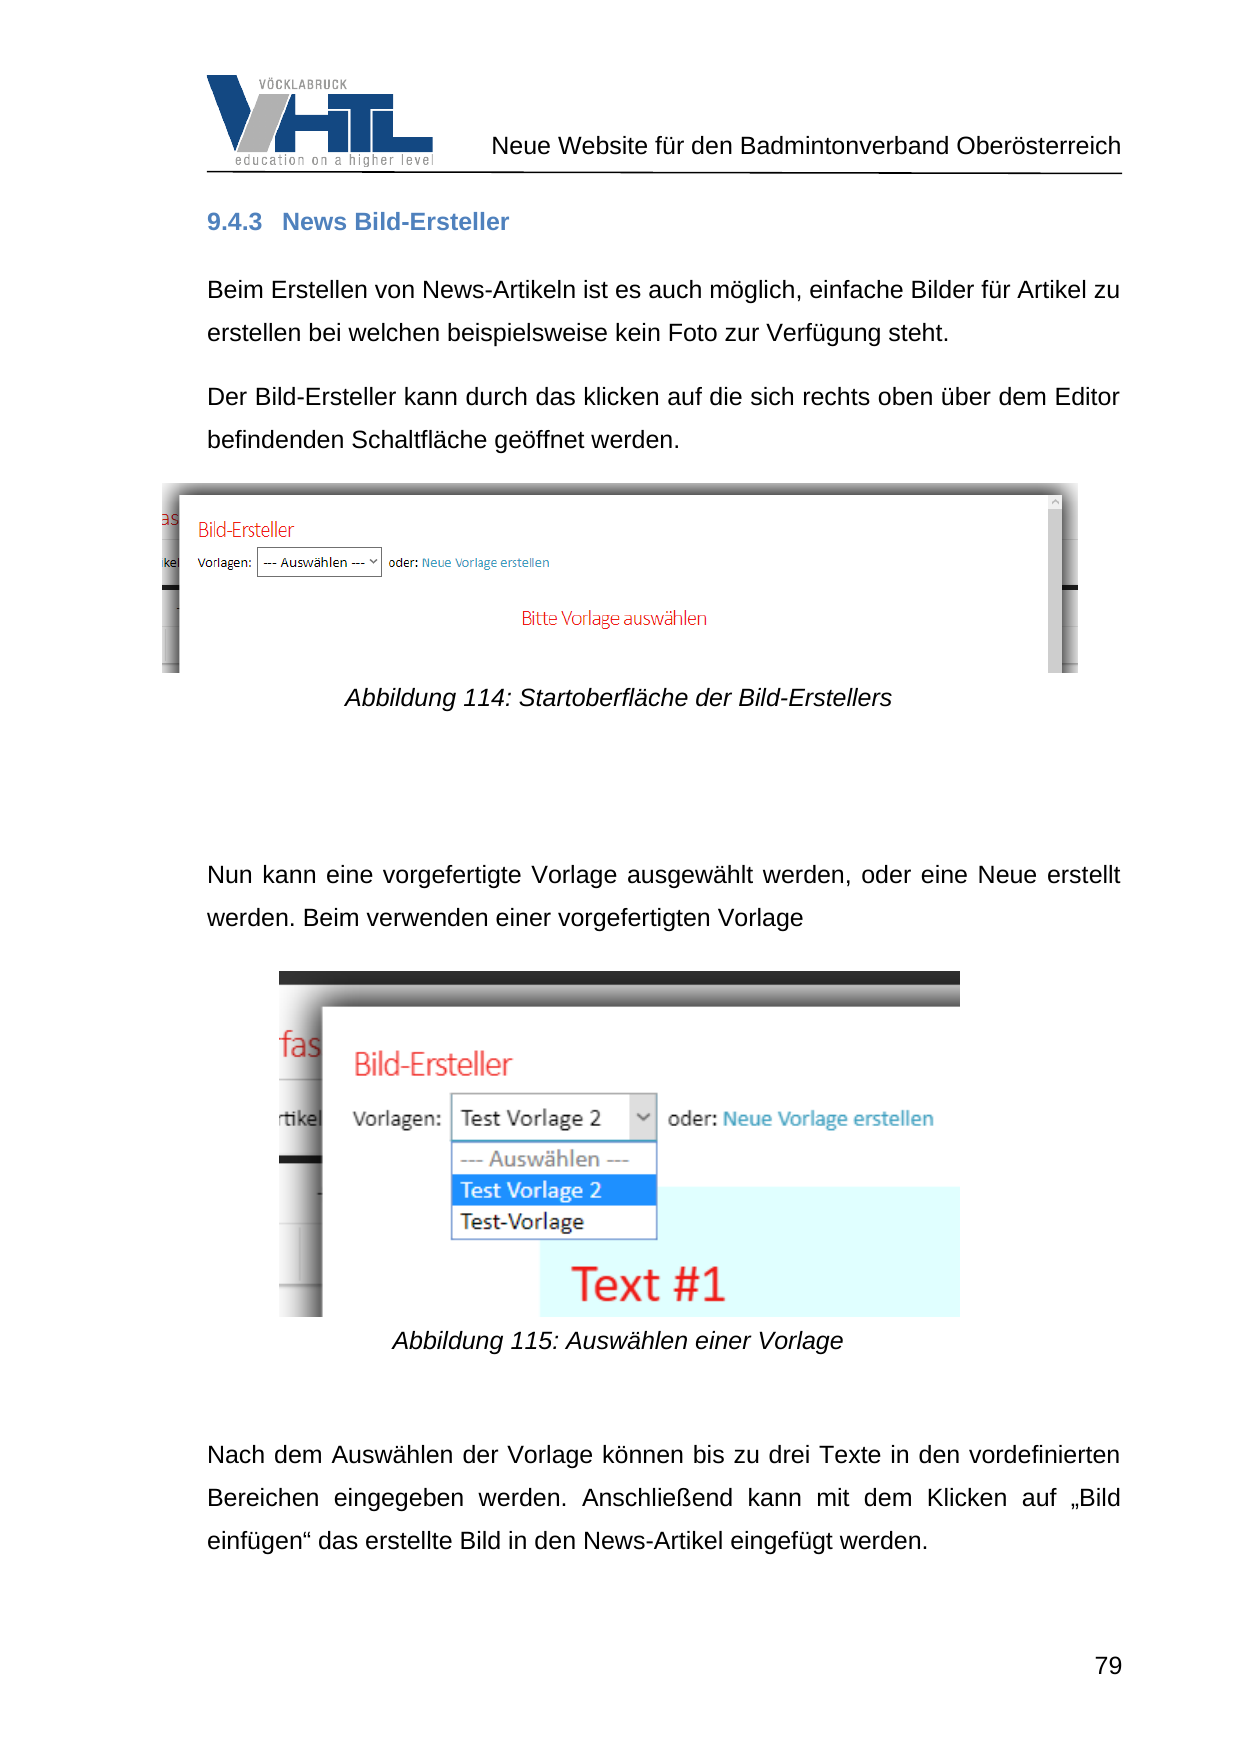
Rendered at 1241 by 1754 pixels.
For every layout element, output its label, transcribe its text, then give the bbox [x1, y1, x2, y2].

text Der Bild-Ersteller kann durch das klicken auf die sich rechts oben über dem Editor befindenden Schaltfläche geöffnet werden. [207, 382, 1122, 454]
subtitle News Bild-Ersteller [207, 207, 1122, 236]
picture [279, 971, 960, 1317]
text Nun kann eine vorgefertigte Vorlage ausgewählt werden, oder eine Neue erstellt werden. Beim verwenden einer vorgefertigten Vorlage [207, 860, 1122, 932]
text Beim Erstellen von News-Artikeln ist es auch möglich, einfache Bilder für Artikel zu erstellen bei welchen beispielsweise kein Foto zur Verfügung steht. [207, 275, 1122, 347]
picture [206, 75, 433, 167]
picture [162, 483, 1078, 673]
